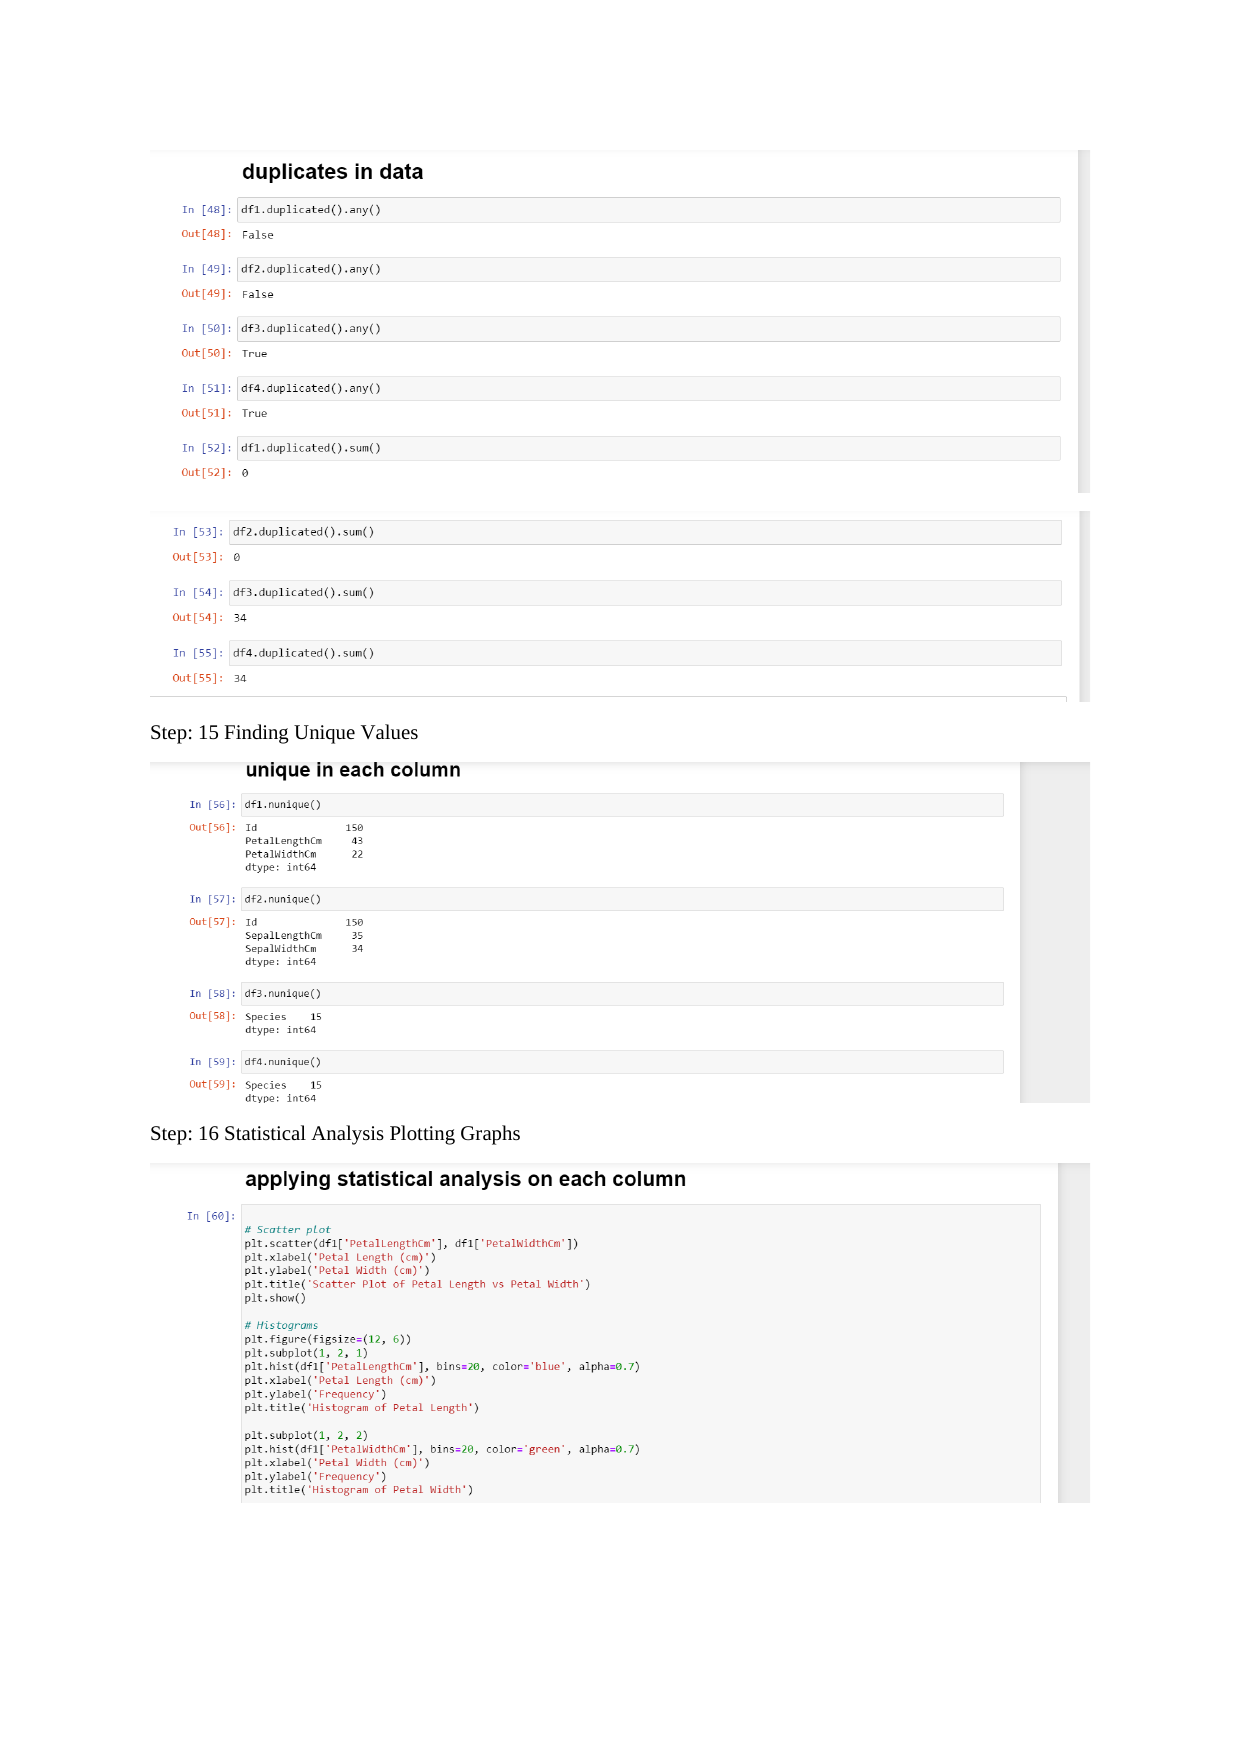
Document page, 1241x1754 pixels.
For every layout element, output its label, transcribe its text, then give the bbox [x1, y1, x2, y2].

text Step: 16 Statistical Analysis Plotting Graphs [150, 1121, 1090, 1145]
picture [150, 511, 1091, 702]
picture [150, 1163, 1091, 1503]
picture [150, 762, 1091, 1103]
text Step: 15 Finding Unique Values [150, 720, 1090, 744]
picture [150, 150, 1091, 493]
